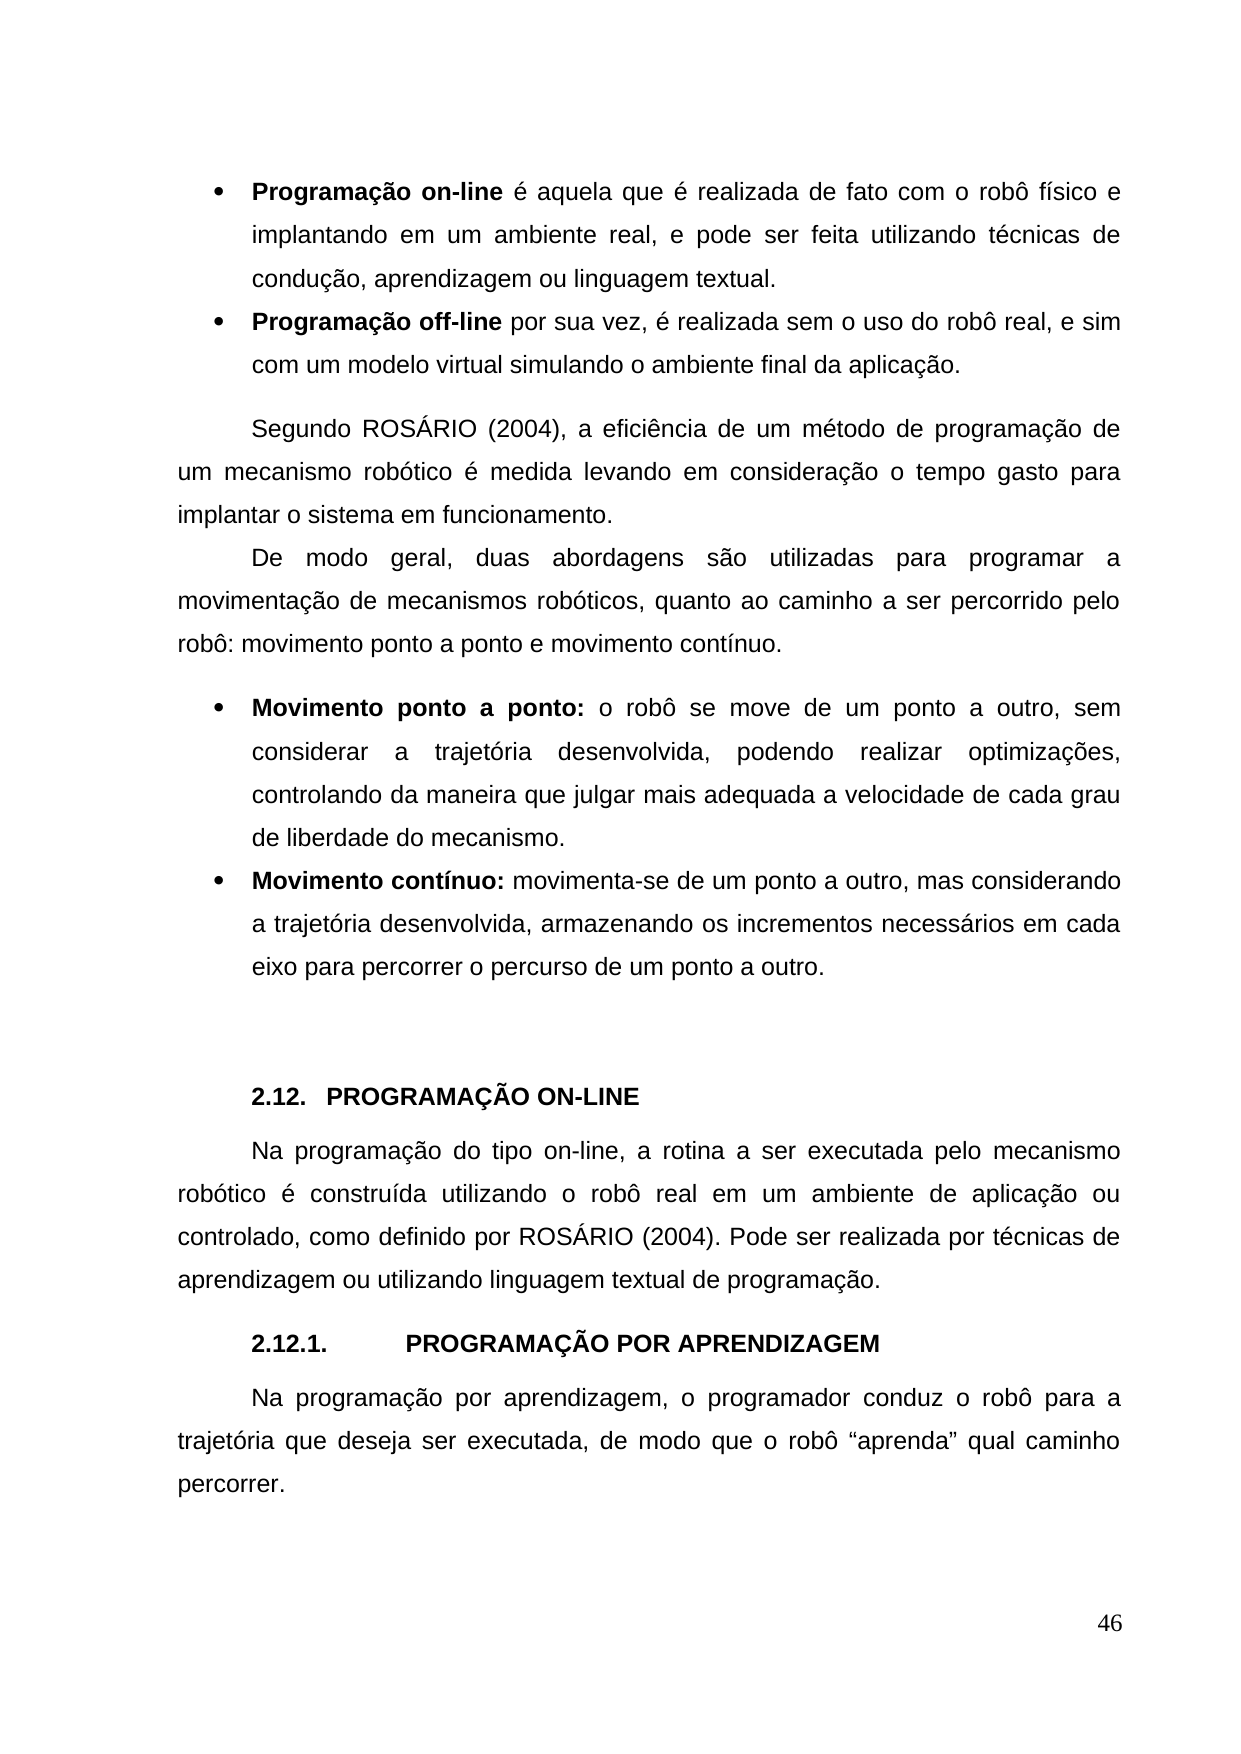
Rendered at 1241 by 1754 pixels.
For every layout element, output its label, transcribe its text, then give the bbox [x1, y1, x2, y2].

list Programação off-line por sua vez, é realizada sem o uso do robô real, e sim com um modelo virtual simulando o ambiente final da aplicação. [214, 307, 1122, 379]
text Na programação do tipo on-line, a rotina a ser executada pelo mecanismo robótico é construída utilizando o robô real em um ambiente de aplicação ou controlado, como definido por ROSÁRIO (2004). Pode ser realizada por técnicas de aprendizagem ou utilizando linguagem textual de programação. [177, 1136, 1122, 1294]
text Segundo ROSÁRIO (2004), a eficiência de um método de programação de um mecanismo robótico é medida levando em consideração o tempo gasto para implantar o sistema em funcionamento. [177, 414, 1122, 529]
list PROGRAMAÇÃO POR APRENDIZAGEM [251, 1329, 1122, 1358]
list Movimento ponto a ponto: o robô se move de um ponto a outro, sem considerar a trajetória desenvolvida, podendo realizar optimizações, controlando da maneira que julgar mais adequada a velocidade de cada grau de liberdade do mecanismo. [214, 693, 1122, 852]
list Movimento contínuo: movimenta-se de um ponto a outro, mas considerando a trajetória desenvolvida, armazenando os incrementos necessários em cada eixo para percorrer o percurso de um ponto a outro. [214, 866, 1122, 981]
list Programação on-line é aquela que é realizada de fato com o robô físico e implantando em um ambiente real, e pode ser feita utilizando técnicas de condução, aprendizagem ou linguagem textual. [214, 177, 1122, 292]
list PROGRAMAÇÃO ON-LINE [251, 1082, 1122, 1111]
text Na programação por aprendizagem, o programador conduz o robô para a trajetória que deseja ser executada, de modo que o robô “aprenda” qual caminho percorrer. [177, 1383, 1122, 1498]
text De modo geral, duas abordagens são utilizadas para programar a movimentação de mecanismos robóticos, quanto ao caminho a ser percorrido pelo robô: movimento ponto a ponto e movimento contínuo. [177, 543, 1122, 658]
